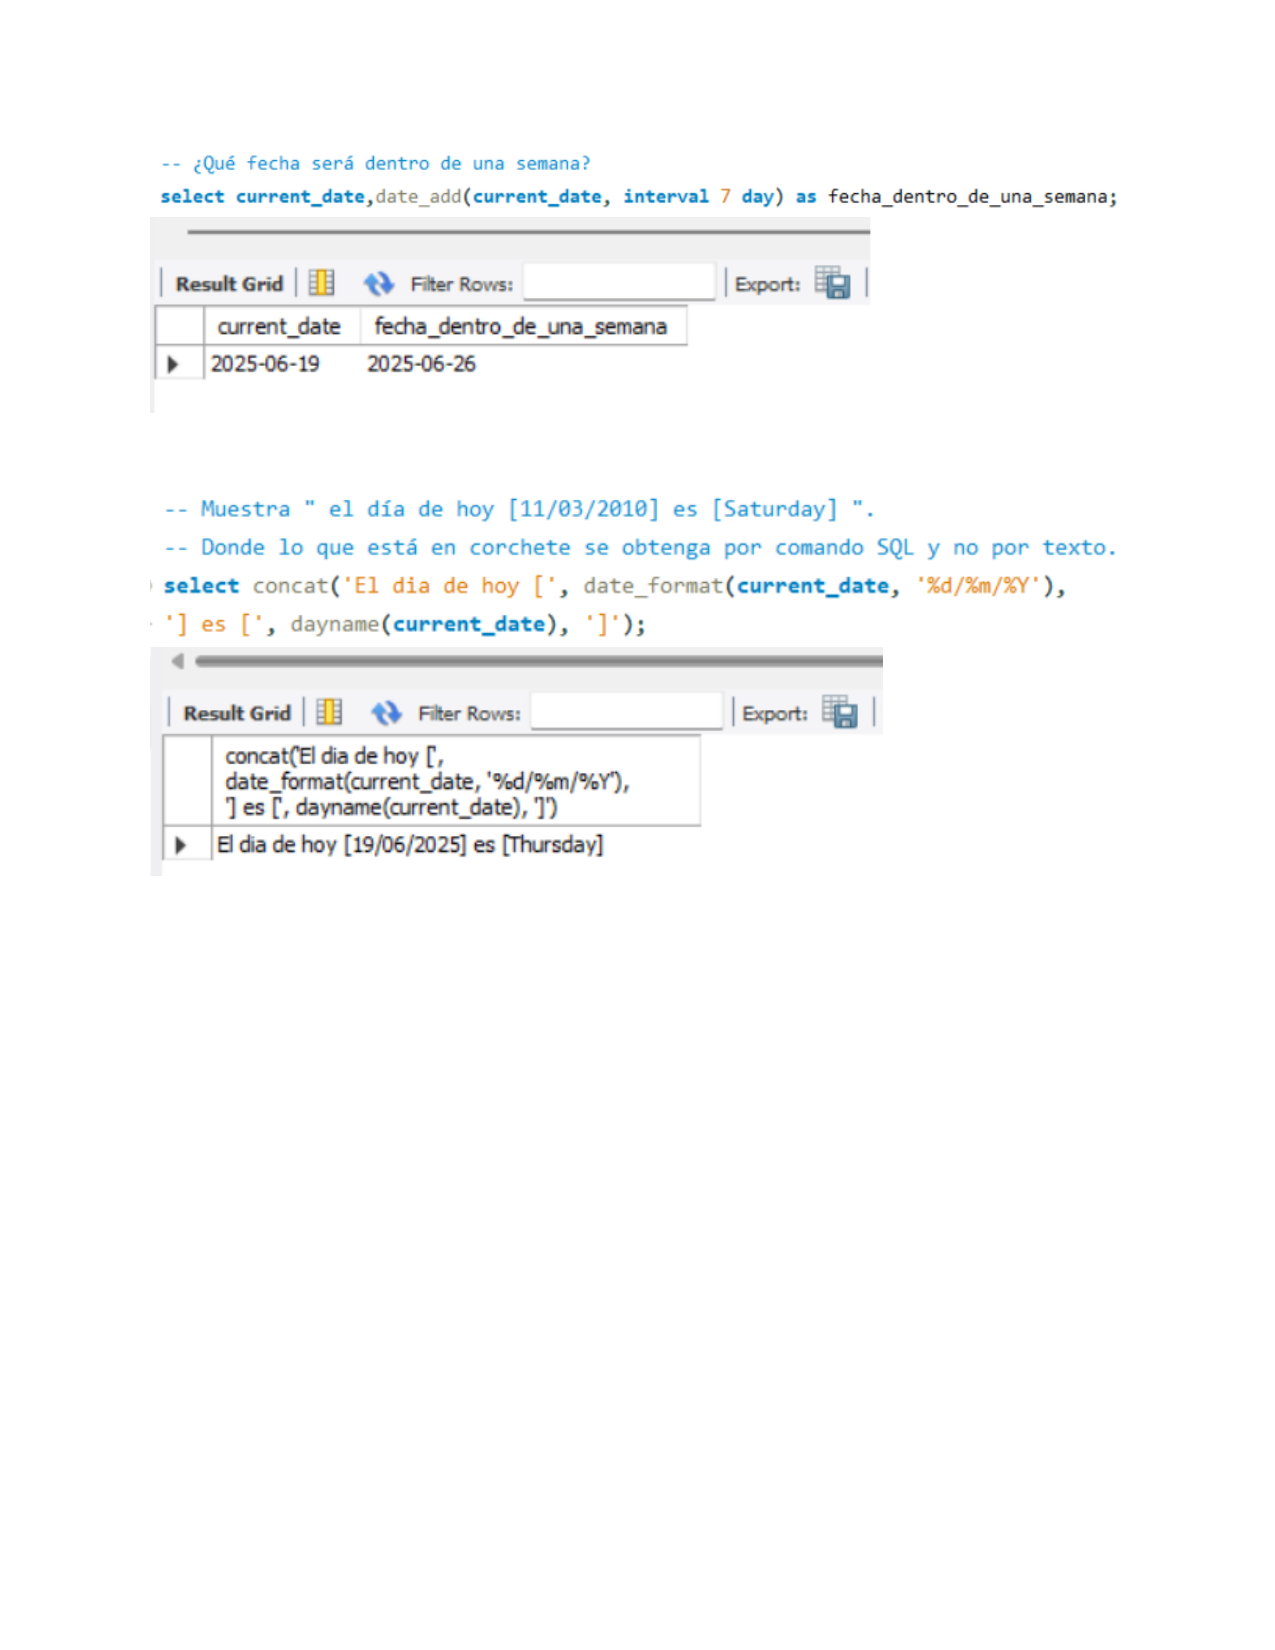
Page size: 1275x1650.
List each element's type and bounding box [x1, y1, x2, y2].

picture [150, 647, 883, 876]
picture [150, 490, 1125, 642]
picture [150, 150, 1125, 213]
picture [150, 217, 871, 413]
